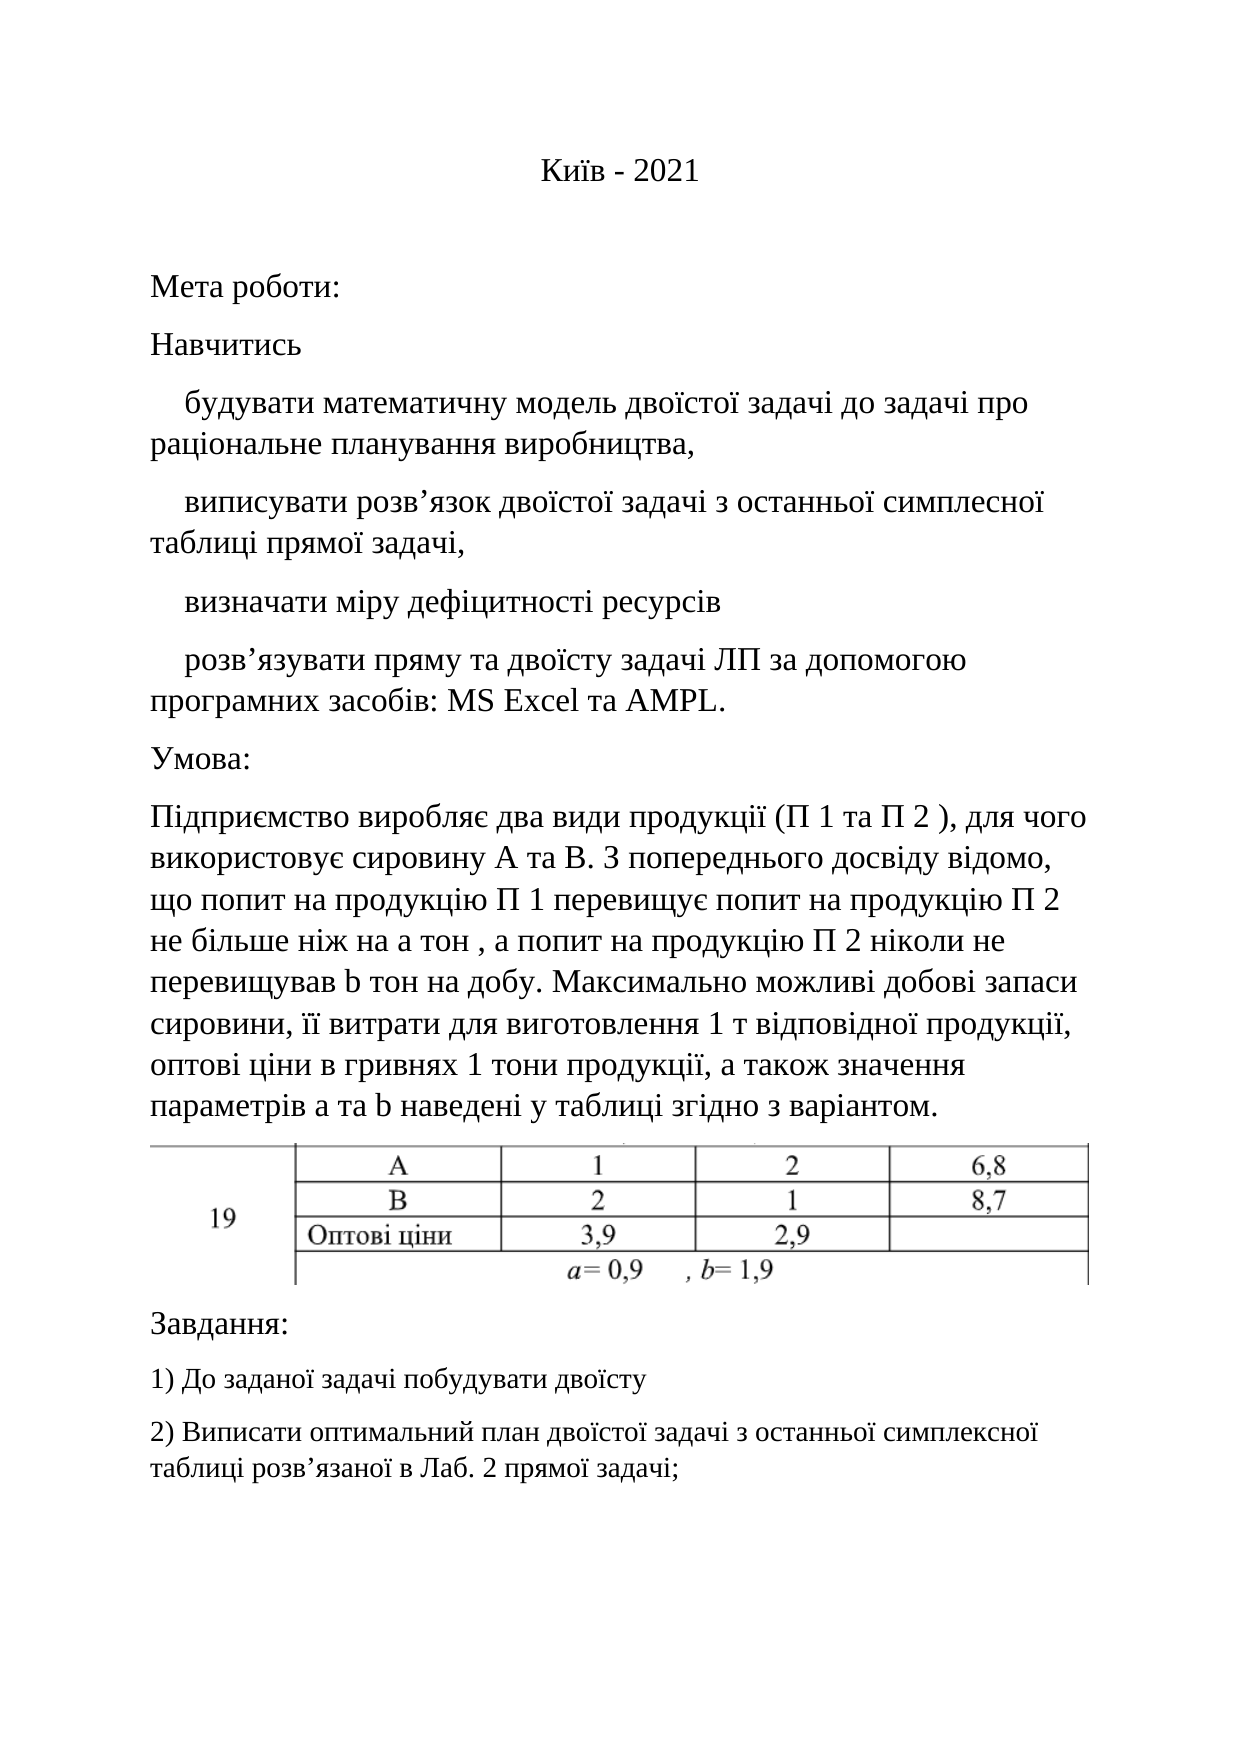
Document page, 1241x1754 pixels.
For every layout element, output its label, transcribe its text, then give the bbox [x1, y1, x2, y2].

text  визначати міру дефіцитності ресурсів [150, 581, 1090, 619]
text Умова: [150, 738, 1090, 777]
text Завдання: [150, 1303, 1090, 1342]
text Підприємство виробляє два види продукції (П 1 та П 2 ), для чого використовує сировину А та В. З попереднього досвіду відомо, що попит на продукцію П 1 перевищує попит на продукцію П 2 не більше ніж на a тон , а попит на продукцію П 2 ніколи не перевищував b тон на добу. Максимально можливі добові запаси сировини, її витрати для виготовлення 1 т відповідної продукції, оптові ціни в гривнях 1 тони продукції, а також значення параметрів а та b наведені у таблиці згідно з варіантом. [150, 796, 1090, 1124]
text  будувати математичну модель двоїстої задачі до задачі про раціональне планування виробництва, [150, 382, 1090, 462]
text Навчитись [150, 324, 1090, 362]
picture [150, 1143, 1089, 1285]
list Виписати оптимальний план двоїстої задачі з останньої симплексної таблиці розв’язаної в Лаб. 2 прямої задачі; [150, 1414, 1090, 1484]
text Мета роботи: [150, 266, 1090, 304]
list До заданої задачі побудувати двоїсту [150, 1361, 1090, 1395]
text  виписувати розв’язок двоїстої задачі з останньої симплесної таблиці прямої задачі, [150, 481, 1090, 561]
text Київ - 2021 [150, 150, 1090, 188]
text  розв’язувати пряму та двоїсту задачі ЛП за допомогою програмних засобів: MS Excel та АMPL. [150, 639, 1090, 718]
